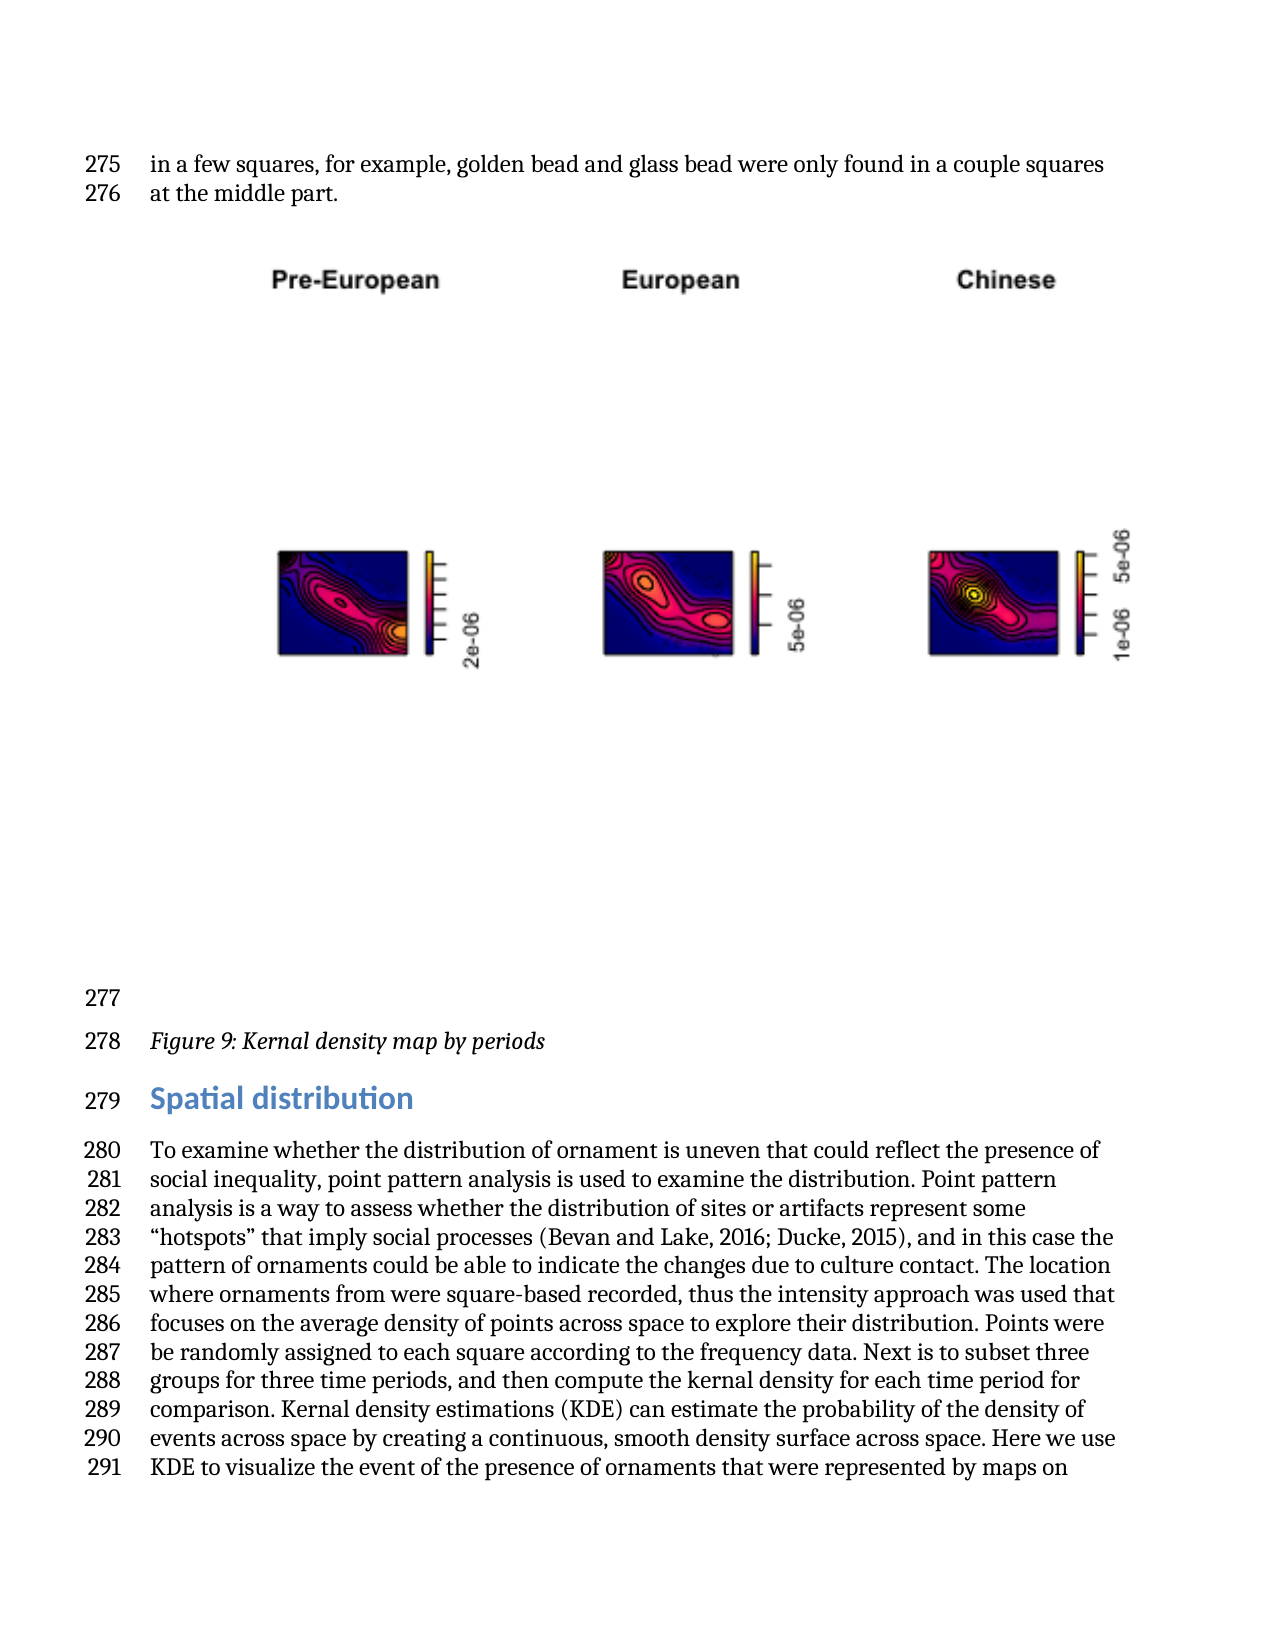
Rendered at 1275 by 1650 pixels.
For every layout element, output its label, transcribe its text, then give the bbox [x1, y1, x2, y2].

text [150, 150, 1125, 207]
picture [168, 226, 1144, 1007]
subtitle Spatial distribution [150, 1077, 1125, 1117]
text Figure 9: Kernal density map by periods [150, 1027, 1125, 1056]
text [150, 1136, 1125, 1481]
